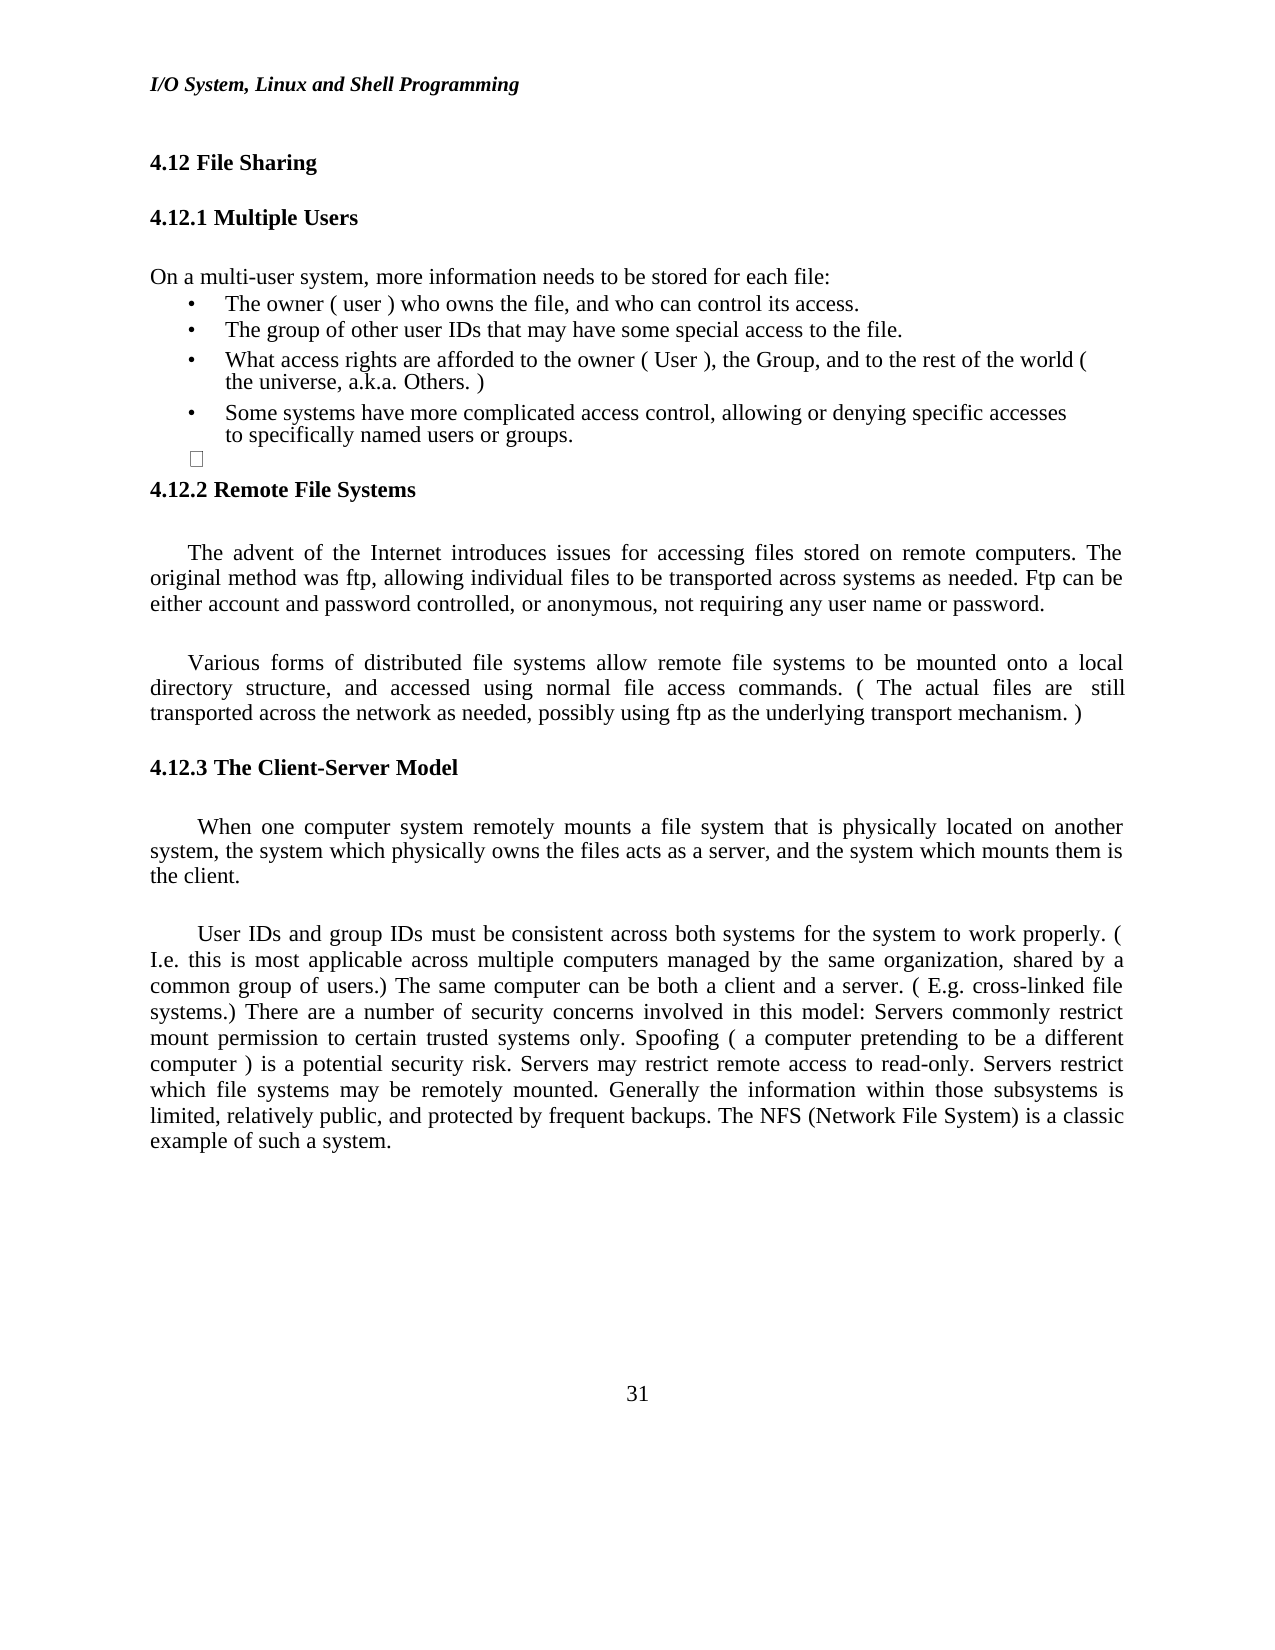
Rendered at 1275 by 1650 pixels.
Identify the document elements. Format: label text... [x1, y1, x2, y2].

text The advent of the Internet introduces issues for accessing files stored on remote computers. The original method was ftp, allowing individual files to be transported across systems as needed. Ftp can be either account and password controlled, or anonymous, not requiring any user name or password. [150, 541, 1124, 616]
subtitle File Sharing [150, 148, 1256, 175]
subtitle Remote File Systems [150, 476, 1256, 502]
text I.e. this is most applicable across multiple computers managed by the same organization, shared by a common group of users.) The same computer can be both a client and a server. ( E.g. cross-linked file systems.) There are a number of security concerns involved in this model: Servers commonly restrict mount permission to certain trusted systems only. Spoofing ( a computer pretending to be a different computer ) is a potential security risk. Servers may restrict remote access to read-only. Servers restrict which file systems may be remotely mounted. Generally the information within those subsystems is limited, relatively public, and protected by frequent backups. The NFS (Network File System) is a classic example of such a system. [150, 947, 1126, 1154]
text On a multi-user system, more information needs to be stored for each file: [150, 263, 1256, 289]
list The owner ( user ) who owns the file, and who can control its access. [187, 290, 1256, 316]
list Some systems have more complicated access control, allowing or denying specific accesses to specifically named users or groups. [187, 402, 1089, 448]
text When one computer system remotely mounts a file system that is physically located on another system, the system which physically owns the files acts as a server, and the system which mounts them is the client. [150, 815, 1124, 888]
picture [187, 445, 224, 471]
text User IDs and group IDs must be consistent across both systems for the system to work properly. ( [197, 921, 1256, 947]
list The group of other user IDs that may have some special access to the file. [187, 316, 1256, 342]
text Various forms of distributed file systems allow remote file systems to be mounted onto a local directory structure, and accessed using normal file access commands. ( The actual files are still transported across the network as needed, possibly using ftp as the underlying transport mechanism. ) [150, 650, 1125, 726]
subtitle The Client-Server Model [150, 754, 1256, 781]
list Multiple Users [150, 204, 1256, 230]
list What access rights are afforded to the owner ( User ), the Group, and to the rest of the world ( the universe, a.k.a. Others. ) [187, 349, 1118, 395]
